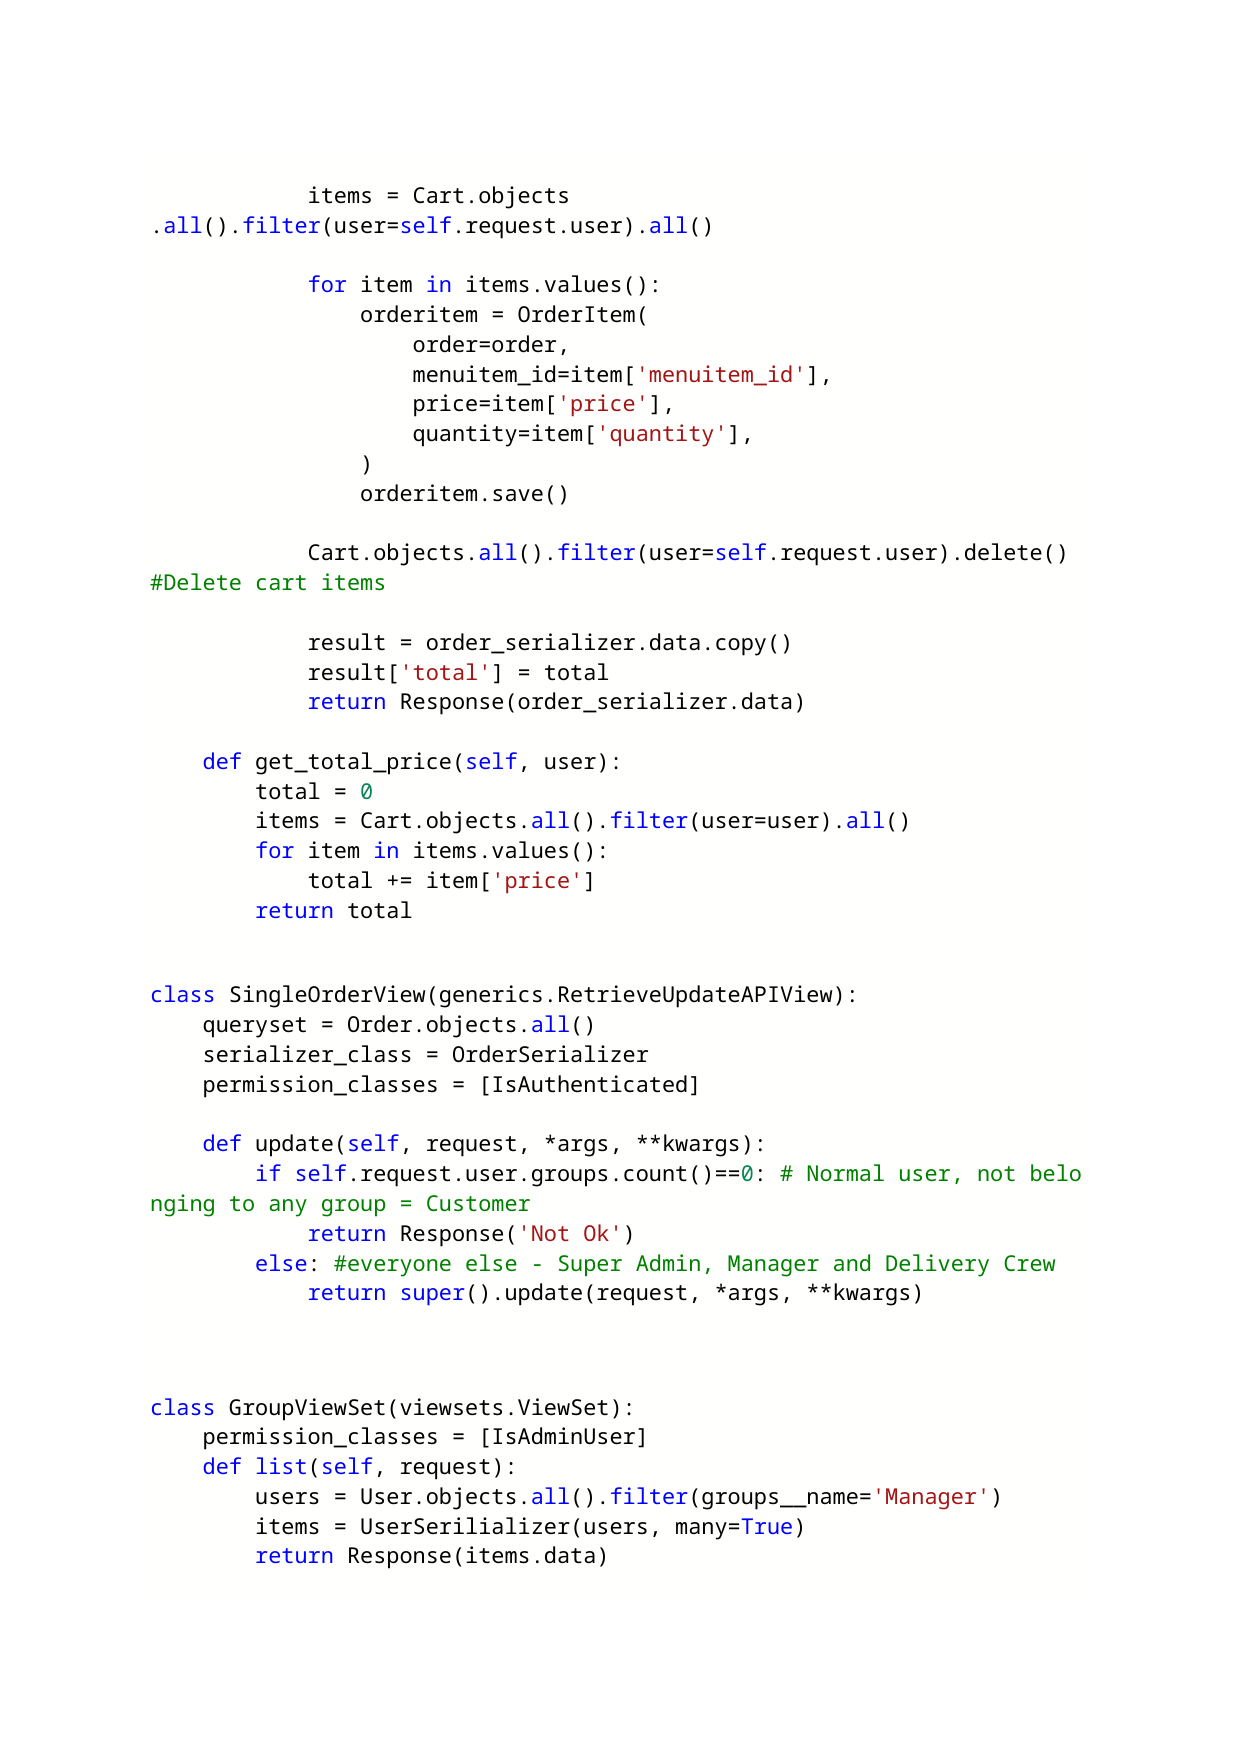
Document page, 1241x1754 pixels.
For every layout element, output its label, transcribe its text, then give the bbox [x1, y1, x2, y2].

text ) [150, 448, 1090, 478]
text permission_classes = [IsAuthenticated] [150, 1069, 1090, 1098]
text orderitem.save() [150, 478, 1090, 507]
text result = order_serializer.data.copy() [150, 627, 1090, 656]
text permission_classes = [IsAdminUser] [150, 1421, 1090, 1451]
text orderitem = OrderItem( [150, 299, 1090, 329]
text order=order, [150, 329, 1090, 358]
text def get_total_price(self, user): [150, 746, 1090, 776]
text return total [150, 895, 1090, 924]
text return super().update(request, *args, **kwargs) [150, 1277, 1090, 1307]
text serializer_class = OrderSerializer [150, 1039, 1090, 1069]
text quantity=item['quantity'], [150, 418, 1090, 448]
text def update(self, request, *args, **kwargs): [150, 1128, 1090, 1158]
text return Response(order_serializer.data) [150, 686, 1090, 716]
text menuitem_id=item['menuitem_id'], [150, 358, 1090, 388]
text if self.request.user.groups.count()==0: # Normal user, not belonging to any group = Customer [150, 1158, 1090, 1218]
text price=item['price'], [150, 388, 1090, 418]
text class SingleOrderView(generics.RetrieveUpdateAPIView): [150, 979, 1090, 1009]
text return Response(items.data) [150, 1541, 1090, 1570]
text Cart.objects.all().filter(user=self.request.user).delete() #Delete cart items [150, 537, 1090, 597]
text items = Cart.objects.all().filter(user=self.request.user).all() [150, 180, 1090, 239]
text items = UserSerilializer(users, many=True) [150, 1511, 1090, 1541]
text return Response('Not Ok') [150, 1218, 1090, 1247]
text total += item['price'] [150, 865, 1090, 895]
text class GroupViewSet(viewsets.ViewSet): [150, 1392, 1090, 1421]
text items = Cart.objects.all().filter(user=user).all() [150, 805, 1090, 835]
text result['total'] = total [150, 656, 1090, 686]
text queryset = Order.objects.all() [150, 1009, 1090, 1039]
text users = User.objects.all().filter(groups__name='Manager') [150, 1481, 1090, 1511]
text def list(self, request): [150, 1451, 1090, 1481]
text else: #everyone else - Super Admin, Manager and Delivery Crew [150, 1247, 1090, 1277]
text for item in items.values(): [150, 269, 1090, 299]
text total = 0 [150, 776, 1090, 805]
text for item in items.values(): [150, 835, 1090, 865]
